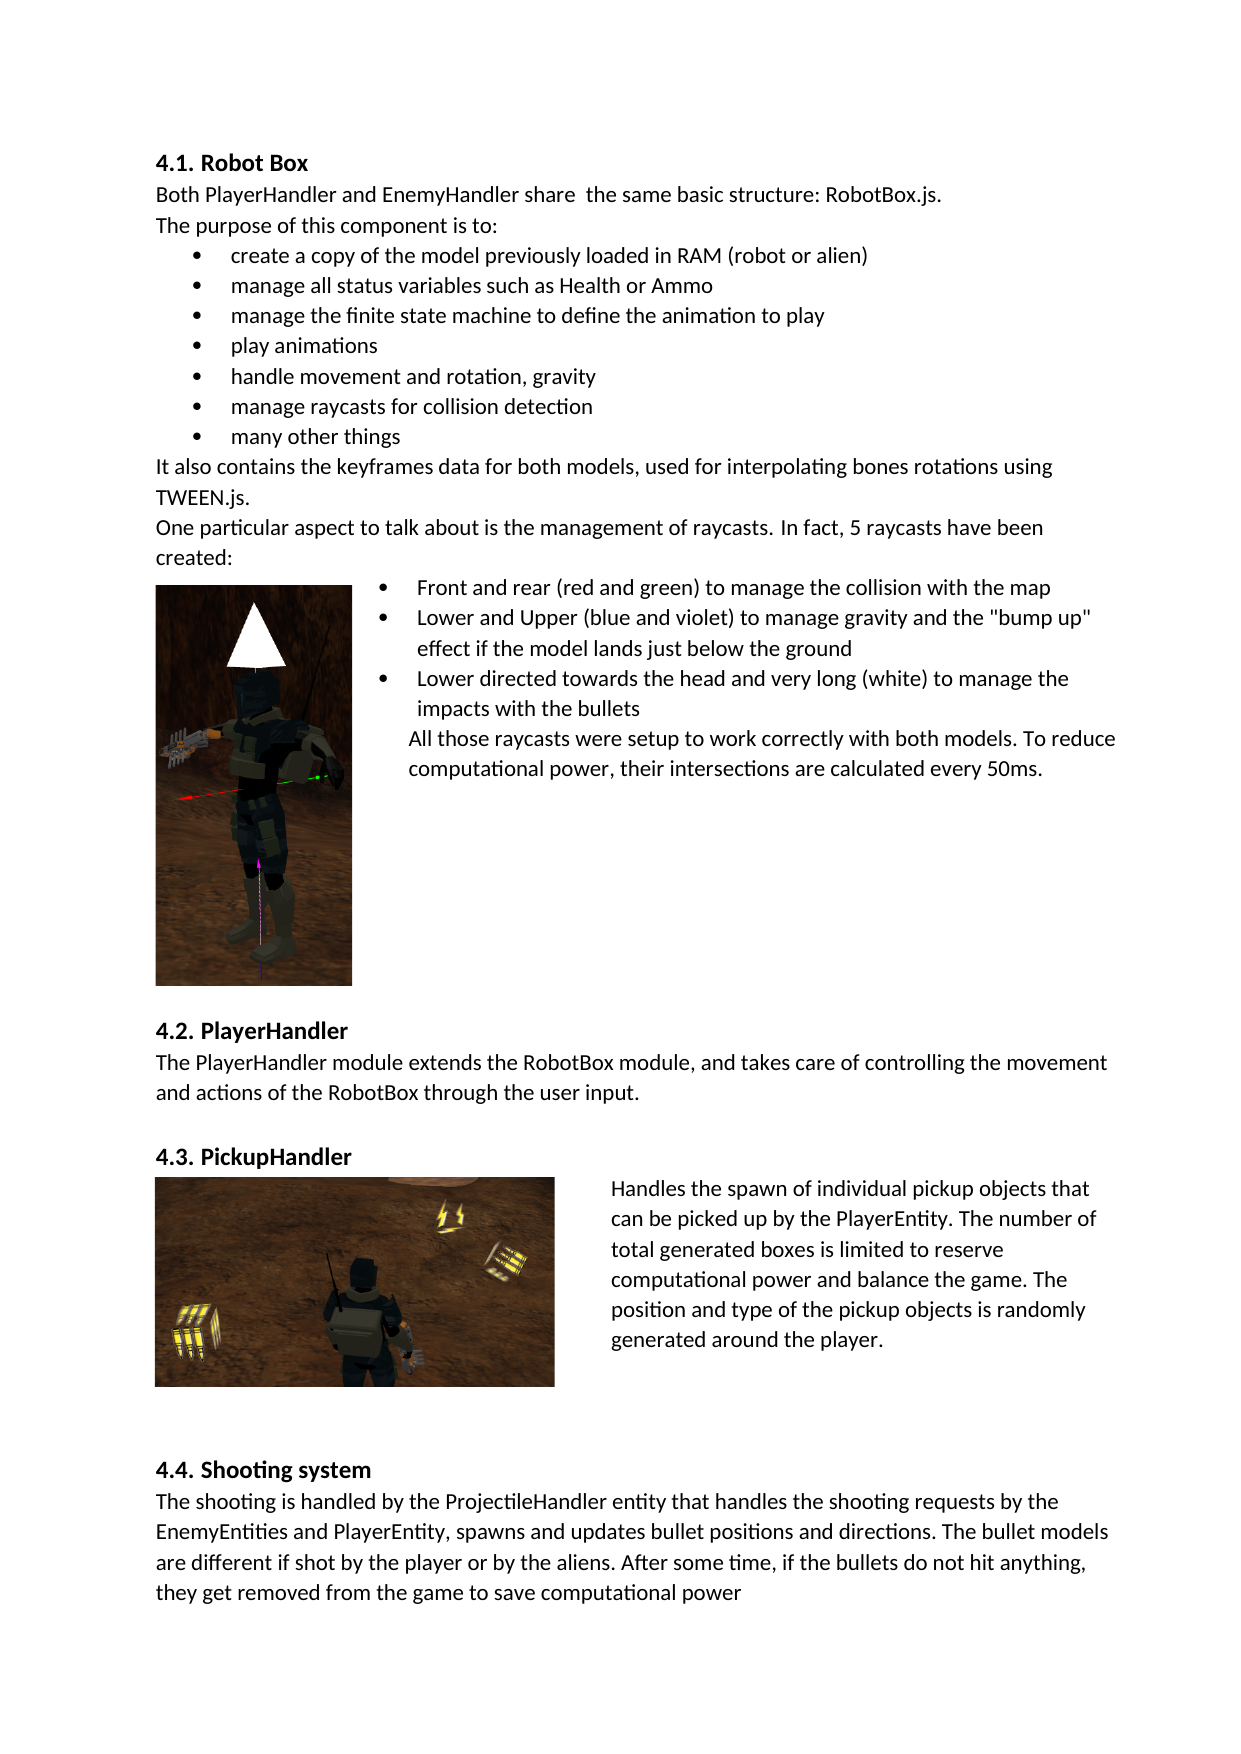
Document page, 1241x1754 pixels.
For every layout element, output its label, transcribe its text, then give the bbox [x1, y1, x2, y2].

picture [155, 585, 353, 986]
list play animations [193, 332, 1122, 359]
list Lower directed towards the head and very long (white) to manage the impacts with the bullets [379, 664, 1122, 722]
list Both PlayerHandler and EnemyHandler share the same basic structure: RobotBox.js. [156, 181, 1122, 208]
picture [154, 1177, 555, 1387]
list Robot Box [156, 148, 1122, 178]
list Shooting system [156, 1454, 1122, 1485]
list PlayerHandler [156, 1015, 1122, 1046]
list Lower and Upper (blue and violet) to manage gravity and the "bump up" effect if the model lands just below the ground [379, 603, 1122, 662]
list It also contains the keyframes data for both models, used for interpolating bones rotations using TWEEN.js. [156, 452, 1122, 511]
list Front and rear (red and green) to manage the collision with the map [379, 573, 1122, 601]
list The shooting is handled by the ProjectileHandler entity that handles the shooting requests by the EnemyEntities and PlayerEntity, spawns and updates bullet positions and directions. The bullet models are different if shot by the player or by the aliens. After some time, if the bullets do not hit anything, they get removed from the game to save computational power [156, 1487, 1122, 1606]
list The PlayerHandler module extends the RobotBox module, and takes care of controlling the movement and actions of the RobotBox through the user input. [156, 1048, 1122, 1106]
list manage raycasts for collision detection [193, 392, 1122, 420]
list One particular aspect to talk about is the management of raycasts. In fact, 5 raycasts have been created: [156, 513, 1122, 571]
list The purpose of this component is to: [156, 211, 1122, 239]
list handle movement and rotation, gravity [193, 362, 1122, 390]
list create a copy of the model previously loaded in RAM (robot or alien) [193, 241, 1122, 269]
list All those raycasts were setup to work correctly with both models. To reduce computational power, their intersections are calculated every 50ms. [353, 724, 1122, 782]
list many other things [193, 422, 1122, 450]
list manage the finite state machine to define the animation to play [193, 301, 1122, 329]
list manage all status variables such as Health or Ammo [193, 271, 1122, 299]
list PickupHandler [156, 1141, 1122, 1172]
